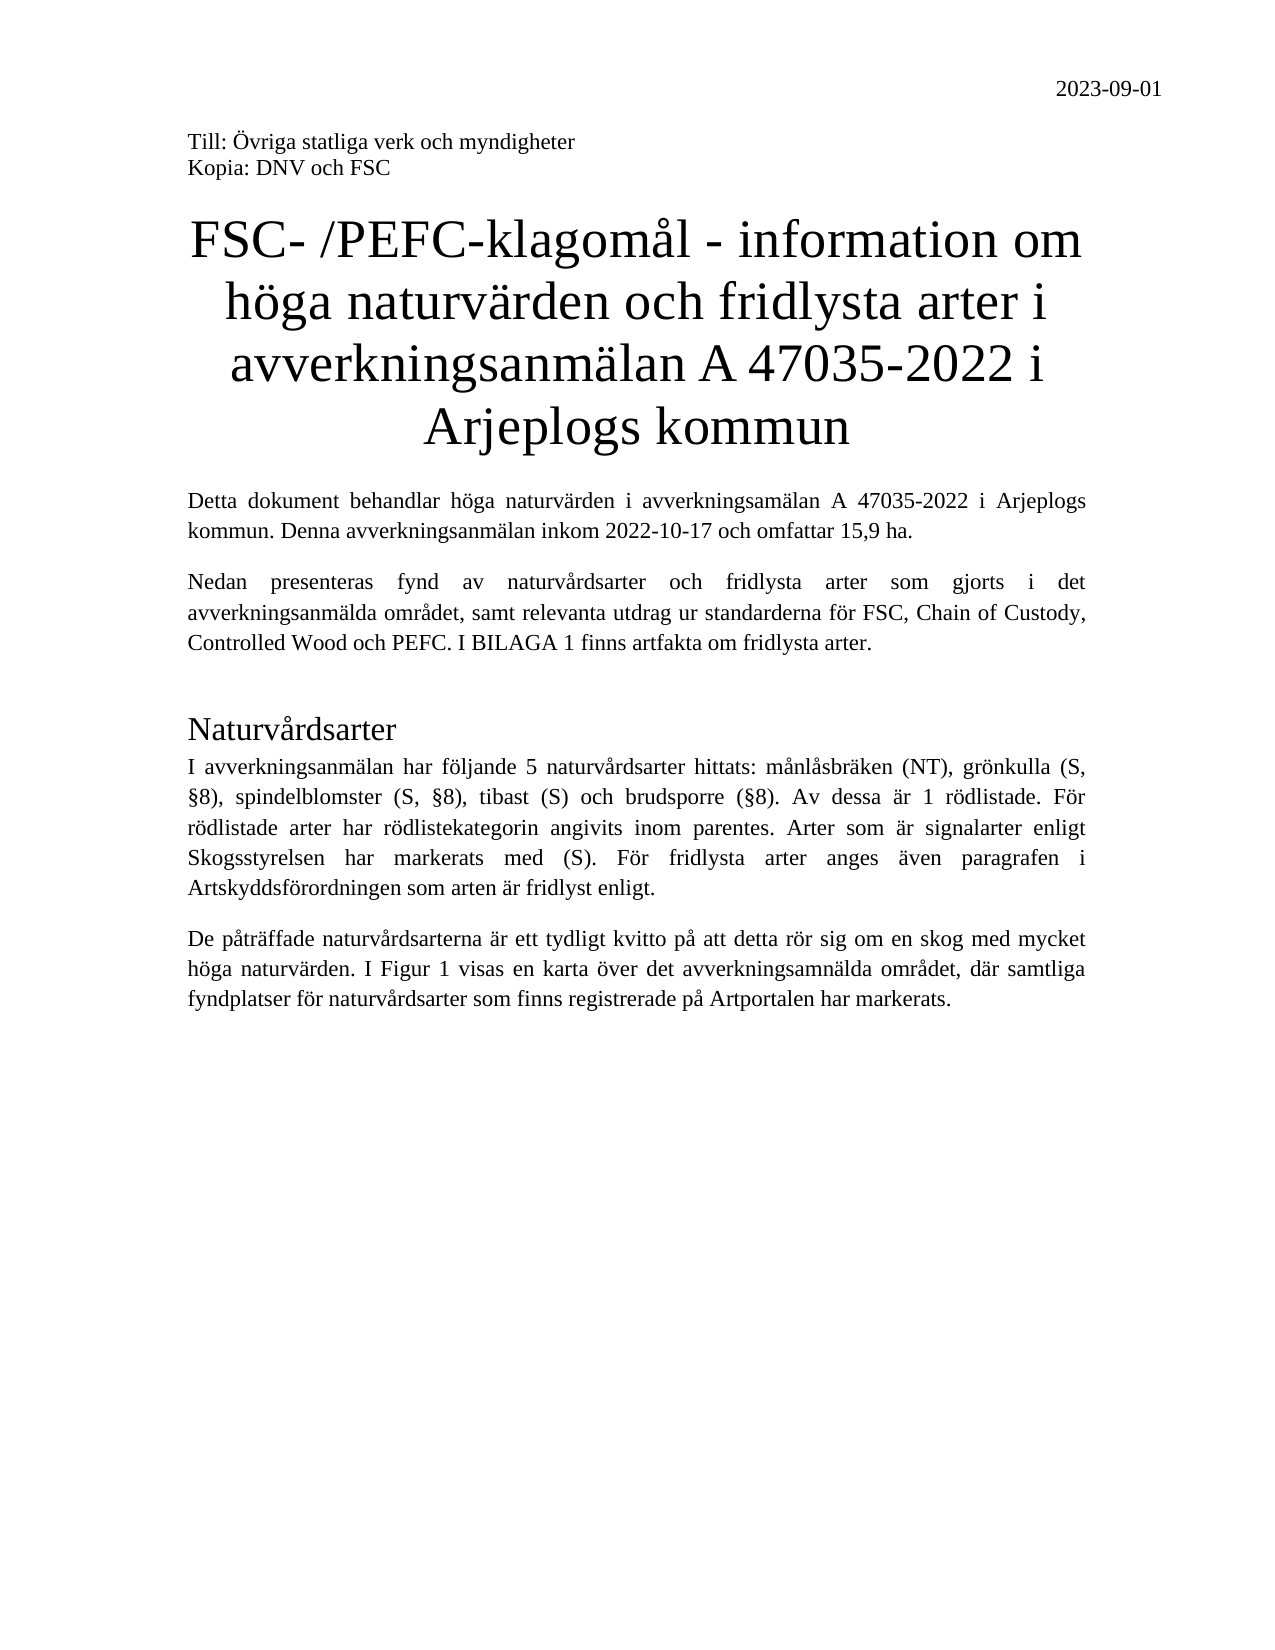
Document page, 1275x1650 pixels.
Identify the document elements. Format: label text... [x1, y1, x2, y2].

text De påträffade naturvårdsarterna är ett tydligt kvitto på att detta rör sig om en skog med mycket höga naturvärden. I Figur 1 visas en karta över det avverkningsamnälda området, där samtliga fyndplatser för naturvårdsarter som finns registrerade på Artportalen har markerats. [187, 925, 1087, 1012]
title FSC- /PEFC-klagomål - information om höga naturvärden och fridlysta arter i avverkningsanmälan A 47035-2022 i Arjeplogs kommun [187, 207, 1087, 456]
subtitle Naturvårdsarter [187, 709, 1087, 747]
text I avverkningsanmälan har följande 5 naturvårdsarter hittats: månlåsbräken (NT), grönkulla (S, §8), spindelblomster (S, §8), tibast (S) och brudsporre (§8). Av dessa är 1 rödlistade. För rödlistade arter har rödlistekategorin angivits inom parentes. Arter som är signalarter enligt Skogsstyrelsen har markerats med (S). För fridlysta arter anges även paragrafen i Artskyddsförordningen som arten är fridlyst enligt. [187, 753, 1087, 900]
text Nedan presenteras fynd av naturvårdsarter och fridlysta arter som gjorts i det avverkningsanmälda området, samt relevanta utdrag ur standarderna för FSC, Chain of Custody, Controlled Wood och PEFC. I BILAGA 1 finns artfakta om fridlysta arter. [187, 568, 1087, 655]
text Detta dokument behandlar höga naturvärden i avverkningsamälan A 47035-2022 i Arjeplogs kommun. Denna avverkningsanmälan inkom 2022-10-17 och omfattar 15,9 ha. [187, 487, 1087, 544]
